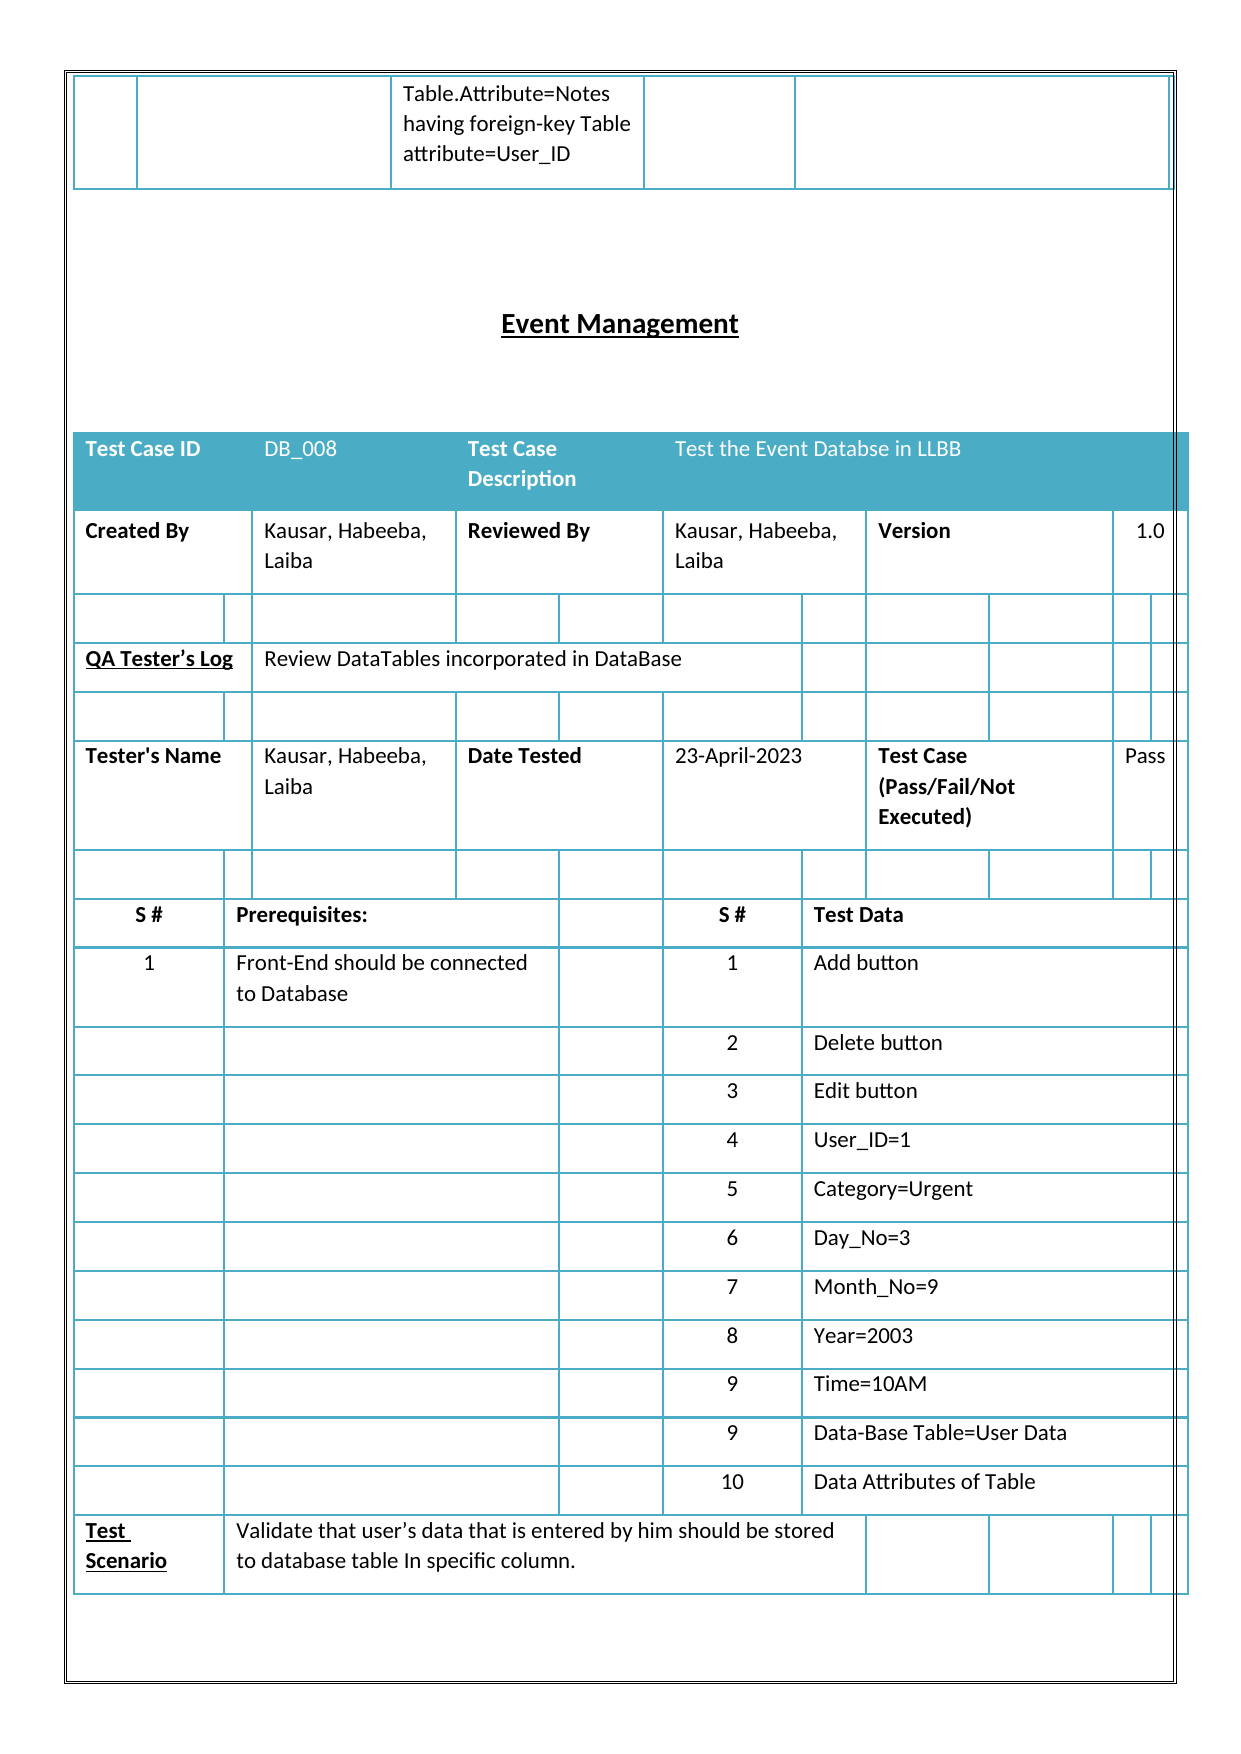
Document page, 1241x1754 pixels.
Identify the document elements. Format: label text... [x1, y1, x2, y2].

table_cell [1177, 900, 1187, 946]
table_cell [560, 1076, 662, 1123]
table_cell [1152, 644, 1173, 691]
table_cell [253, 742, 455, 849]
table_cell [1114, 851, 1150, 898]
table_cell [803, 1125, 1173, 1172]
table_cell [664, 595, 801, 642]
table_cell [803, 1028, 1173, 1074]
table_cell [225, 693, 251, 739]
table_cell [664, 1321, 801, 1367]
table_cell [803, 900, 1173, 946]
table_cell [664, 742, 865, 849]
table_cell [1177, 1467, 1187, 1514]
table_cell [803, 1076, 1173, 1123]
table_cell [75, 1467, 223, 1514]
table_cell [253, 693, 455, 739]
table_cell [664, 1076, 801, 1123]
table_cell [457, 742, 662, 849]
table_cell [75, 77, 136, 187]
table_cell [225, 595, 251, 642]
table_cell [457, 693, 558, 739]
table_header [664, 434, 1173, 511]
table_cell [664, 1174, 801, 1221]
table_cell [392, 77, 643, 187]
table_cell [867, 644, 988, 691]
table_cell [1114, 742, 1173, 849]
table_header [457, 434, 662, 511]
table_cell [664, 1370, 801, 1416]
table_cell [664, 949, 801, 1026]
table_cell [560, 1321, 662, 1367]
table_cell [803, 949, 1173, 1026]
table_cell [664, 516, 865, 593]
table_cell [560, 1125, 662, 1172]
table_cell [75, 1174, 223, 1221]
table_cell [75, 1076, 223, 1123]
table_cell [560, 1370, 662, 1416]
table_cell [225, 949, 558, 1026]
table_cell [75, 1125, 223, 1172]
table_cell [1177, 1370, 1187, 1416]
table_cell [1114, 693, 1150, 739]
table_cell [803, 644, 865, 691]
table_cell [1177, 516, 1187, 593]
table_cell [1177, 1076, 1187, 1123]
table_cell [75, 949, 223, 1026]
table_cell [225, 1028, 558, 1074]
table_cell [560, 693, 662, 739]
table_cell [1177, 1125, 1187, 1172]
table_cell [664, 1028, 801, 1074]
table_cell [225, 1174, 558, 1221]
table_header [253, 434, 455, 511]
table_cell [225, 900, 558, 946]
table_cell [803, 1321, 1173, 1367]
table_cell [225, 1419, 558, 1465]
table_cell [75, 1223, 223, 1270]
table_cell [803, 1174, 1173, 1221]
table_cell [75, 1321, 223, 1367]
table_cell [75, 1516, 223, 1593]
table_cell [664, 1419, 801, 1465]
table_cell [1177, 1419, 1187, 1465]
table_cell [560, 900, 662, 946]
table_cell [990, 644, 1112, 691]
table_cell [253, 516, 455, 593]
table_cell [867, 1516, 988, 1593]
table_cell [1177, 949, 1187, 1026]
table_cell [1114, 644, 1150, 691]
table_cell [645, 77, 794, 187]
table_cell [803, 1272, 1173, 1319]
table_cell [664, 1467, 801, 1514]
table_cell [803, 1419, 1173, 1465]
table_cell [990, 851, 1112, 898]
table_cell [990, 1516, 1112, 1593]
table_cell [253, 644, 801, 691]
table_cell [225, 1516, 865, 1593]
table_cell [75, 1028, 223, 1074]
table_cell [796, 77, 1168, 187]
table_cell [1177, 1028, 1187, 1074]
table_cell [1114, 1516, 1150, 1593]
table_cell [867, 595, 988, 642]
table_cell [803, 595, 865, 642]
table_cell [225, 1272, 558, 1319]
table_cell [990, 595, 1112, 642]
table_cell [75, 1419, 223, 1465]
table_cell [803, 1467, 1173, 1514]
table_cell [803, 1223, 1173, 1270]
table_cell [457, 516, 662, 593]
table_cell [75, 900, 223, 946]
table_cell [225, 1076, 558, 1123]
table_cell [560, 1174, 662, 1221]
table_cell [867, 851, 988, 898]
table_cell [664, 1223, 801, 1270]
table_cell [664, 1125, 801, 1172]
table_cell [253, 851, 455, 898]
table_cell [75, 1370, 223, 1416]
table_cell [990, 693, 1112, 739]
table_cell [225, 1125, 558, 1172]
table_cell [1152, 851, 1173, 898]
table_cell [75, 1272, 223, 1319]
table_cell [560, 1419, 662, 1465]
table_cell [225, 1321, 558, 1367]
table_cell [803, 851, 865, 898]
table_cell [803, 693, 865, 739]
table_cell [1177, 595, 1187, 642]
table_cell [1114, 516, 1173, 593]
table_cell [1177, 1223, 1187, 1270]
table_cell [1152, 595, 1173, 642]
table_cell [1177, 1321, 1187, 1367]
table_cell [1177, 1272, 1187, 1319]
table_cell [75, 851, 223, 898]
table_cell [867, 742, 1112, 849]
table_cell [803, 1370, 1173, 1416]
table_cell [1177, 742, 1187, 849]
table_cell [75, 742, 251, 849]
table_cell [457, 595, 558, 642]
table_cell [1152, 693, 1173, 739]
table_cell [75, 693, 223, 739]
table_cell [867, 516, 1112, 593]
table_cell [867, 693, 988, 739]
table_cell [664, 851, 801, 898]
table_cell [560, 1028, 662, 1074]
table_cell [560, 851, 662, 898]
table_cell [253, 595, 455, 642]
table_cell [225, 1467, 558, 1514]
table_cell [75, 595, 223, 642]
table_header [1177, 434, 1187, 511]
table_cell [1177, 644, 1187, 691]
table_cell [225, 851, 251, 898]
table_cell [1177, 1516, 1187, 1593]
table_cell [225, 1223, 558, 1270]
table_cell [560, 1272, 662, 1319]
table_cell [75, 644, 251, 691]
text Event Management [75, 306, 1165, 341]
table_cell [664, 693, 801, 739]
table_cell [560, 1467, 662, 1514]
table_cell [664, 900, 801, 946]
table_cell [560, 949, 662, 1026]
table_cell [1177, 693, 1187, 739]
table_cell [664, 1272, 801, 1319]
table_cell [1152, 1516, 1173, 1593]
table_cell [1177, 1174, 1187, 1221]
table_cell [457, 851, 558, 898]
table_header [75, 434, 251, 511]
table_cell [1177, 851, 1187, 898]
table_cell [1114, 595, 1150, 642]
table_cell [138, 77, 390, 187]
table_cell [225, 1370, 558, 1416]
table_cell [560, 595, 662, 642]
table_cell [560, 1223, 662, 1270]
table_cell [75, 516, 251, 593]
